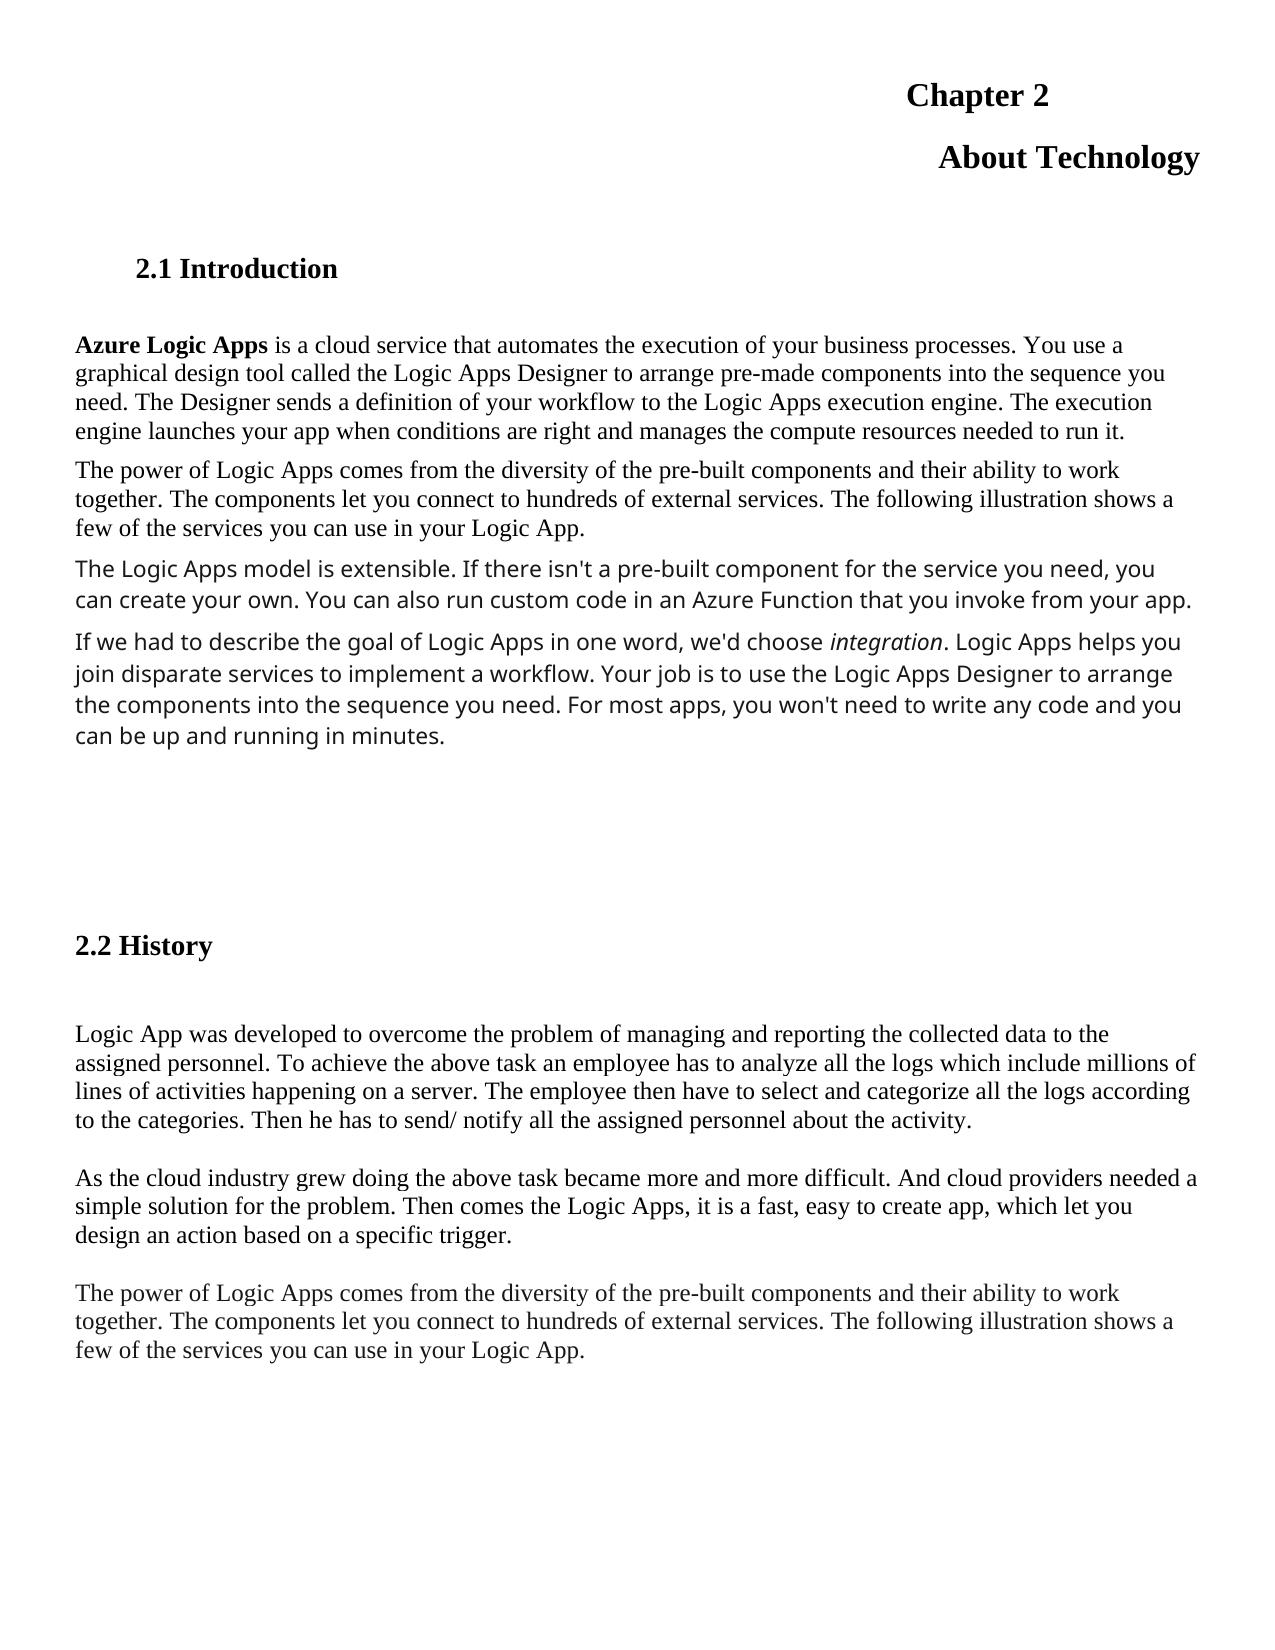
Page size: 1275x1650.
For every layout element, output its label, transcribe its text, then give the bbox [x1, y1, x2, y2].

text Chapter 2 [872, 75, 1200, 113]
text 2.2 History [75, 928, 1200, 961]
text 2.1 Introduction [135, 252, 1200, 285]
text If we had to describe the goal of Logic Apps in one word, we'd choose integration. Logic Apps helps you join disparate services to implement a workflow. Your job is to use the Logic Apps Designer to arrange the components into the sequence you need. For most apps, you won't need to write any code and you can be up and running in minutes. [75, 626, 1200, 751]
text The power of Logic Apps comes from the diversity of the pre-built components and their ability to work together. The components let you connect to hundreds of external services. The following illustration shows a few of the services you can use in your Logic App. [75, 456, 1200, 542]
text About Technology [75, 137, 1200, 176]
text Logic App was developed to overcome the problem of managing and reporting the collected data to the assigned personnel. To achieve the above task an employee has to analyze all the logs which include millions of lines of activities happening on a server. The employee then have to select and categorize all the logs according to the categories. Then he has to send/ notify all the assigned personnel about the activity. [973, 1019, 1200, 1134]
text Azure Logic Apps is a cloud service that automates the execution of your business processes. You use a graphical design tool called the Logic Apps Designer to arrange pre-made components into the sequence you need. The Designer sends a definition of your workflow to the Logic Apps execution engine. The execution engine launches your app when conditions are right and manages the compute resources needed to run it. [75, 330, 1200, 445]
text As the cloud industry grew doing the above task became more and more difficult. And cloud providers needed a simple solution for the problem. Then comes the Logic Apps, it is a fast, easy to create app, which let you design an action based on a specific trigger. [512, 1163, 1200, 1249]
text The power of Logic Apps comes from the diversity of the pre-built components and their ability to work together. The components let you connect to hundreds of external services. The following illustration shows a few of the services you can use in your Logic App. [585, 1278, 1200, 1364]
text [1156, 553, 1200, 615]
